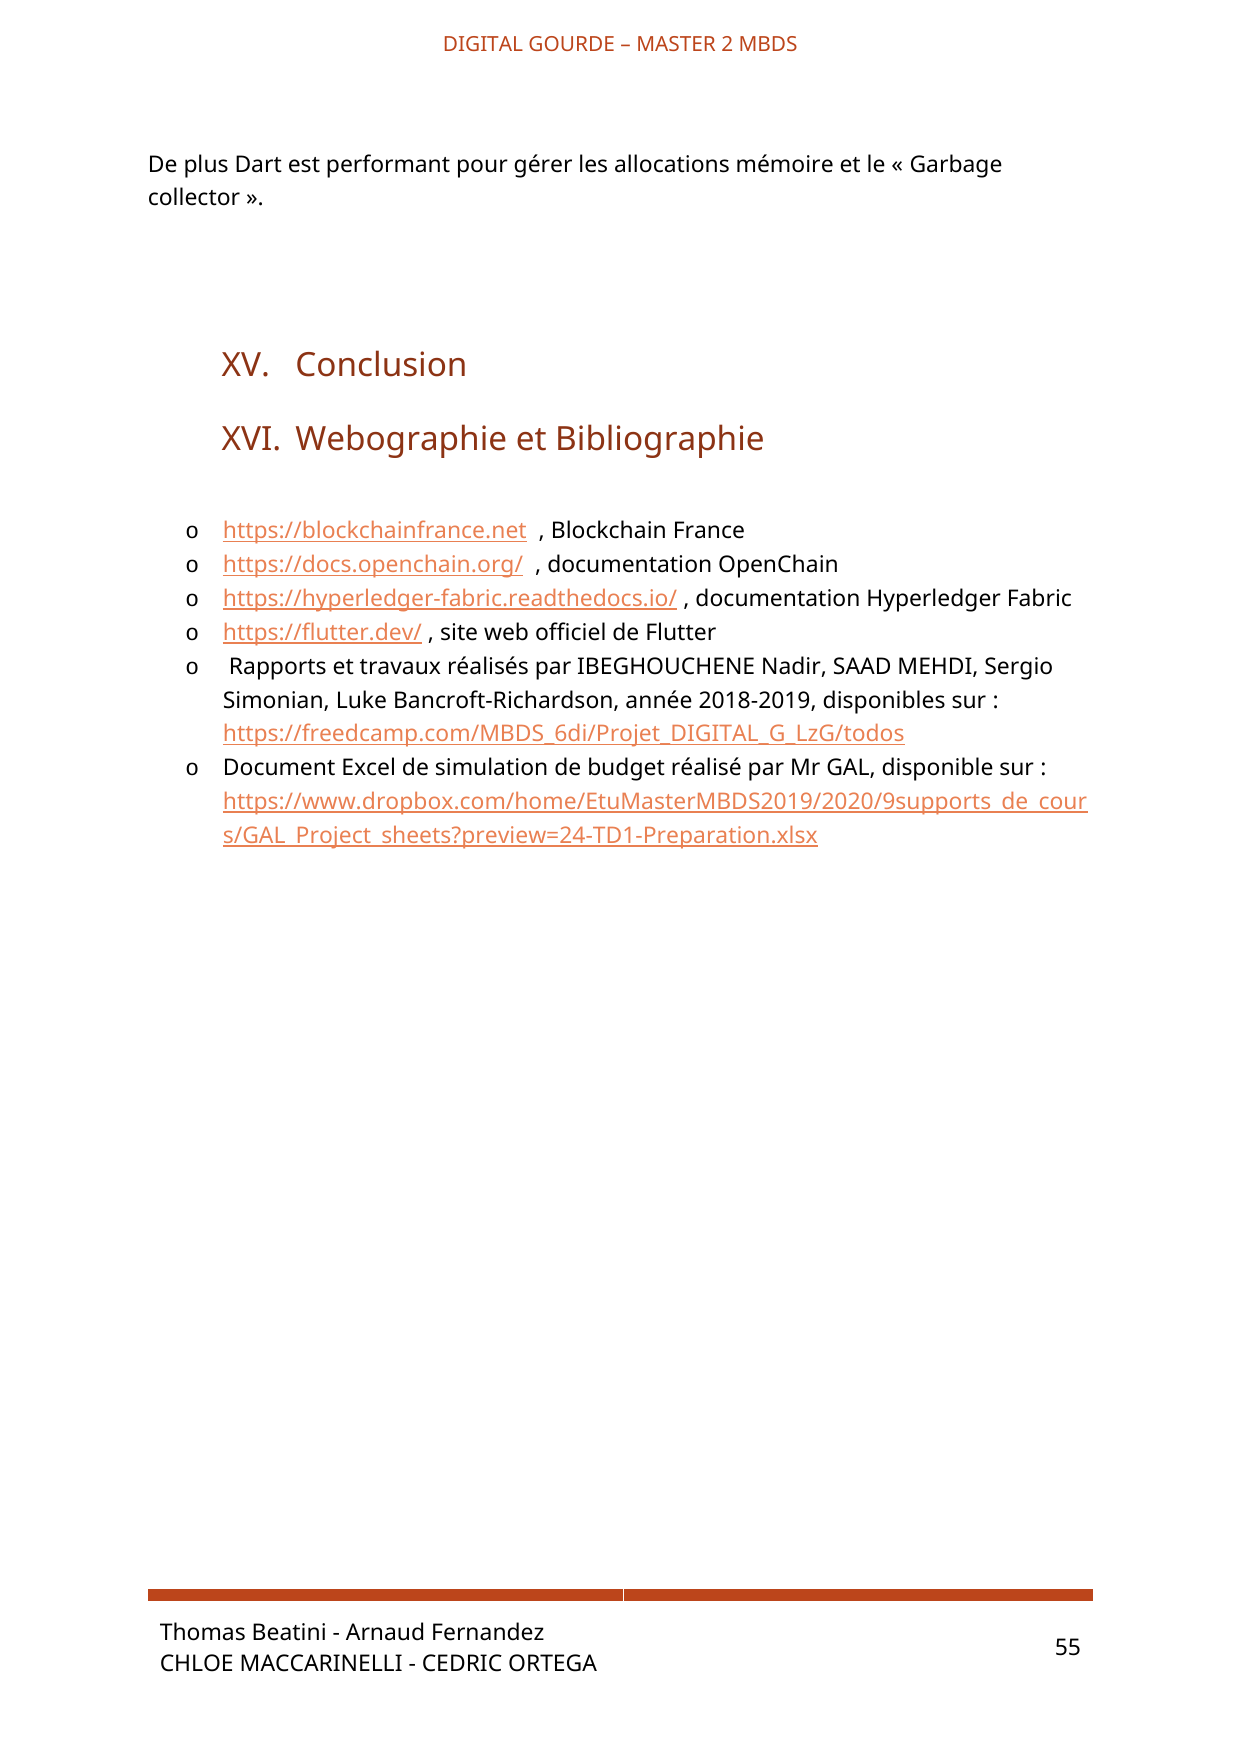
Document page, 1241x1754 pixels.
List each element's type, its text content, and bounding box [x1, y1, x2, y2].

list https://blockchainfrance.net , Blockchain France [185, 514, 1093, 546]
list https://flutter.dev/ , site web officiel de Flutter [185, 616, 1093, 647]
list Rapports et travaux réalisés par IBEGHOUCHENE Nadir, SAAD MEHDI, Sergio Simonian, Luke Bancroft-Richardson, année 2018-2019, disponibles sur : https://freedcamp.com/MBDS_6di/Projet_DIGITAL_G_LzG/todos [185, 650, 1093, 748]
list https://hyperledger-fabric.readthedocs.io/ , documentation Hyperledger Fabric [185, 582, 1093, 613]
list Document Excel de simulation de budget réalisé par Mr GAL, disponible sur : https://www.dropbox.com/home/EtuMasterMBDS2019/2020/9supports_de_cours/GAL_Project_sheets?preview=24-TD1-Preparation.xlsx [185, 751, 1093, 850]
subtitle Conclusion [221, 341, 1093, 386]
list https://docs.openchain.org/ , documentation OpenChain [185, 548, 1093, 579]
subtitle Webographie et Bibliographie [221, 415, 1093, 460]
text De plus Dart est performant pour gérer les allocations mémoire et le « Garbage collector ». [148, 148, 1093, 213]
